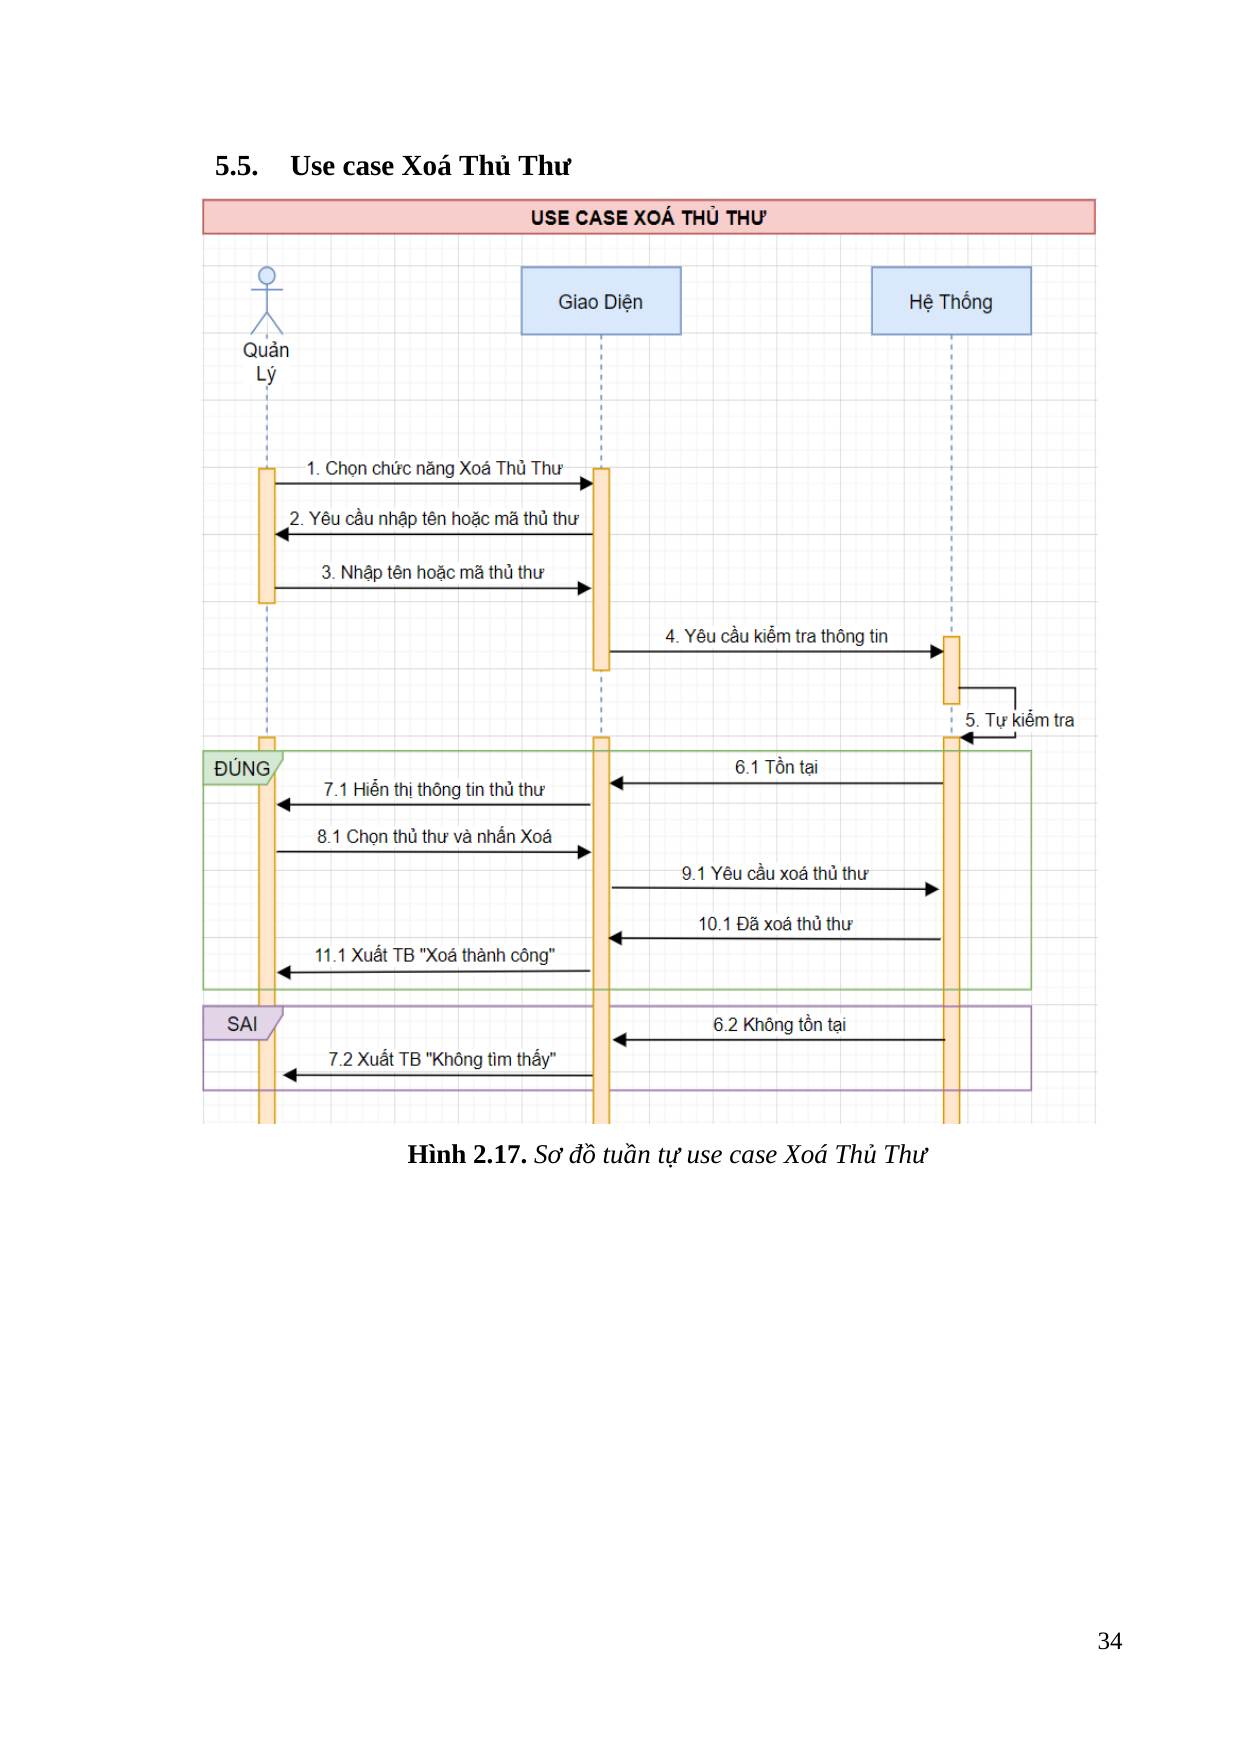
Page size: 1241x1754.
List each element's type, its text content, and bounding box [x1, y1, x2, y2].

list Use case Xoá Thủ Thư [215, 148, 1122, 181]
text Hình 2.17. Sơ đồ tuần tự use case Xoá Thủ Thư [215, 1138, 1122, 1169]
